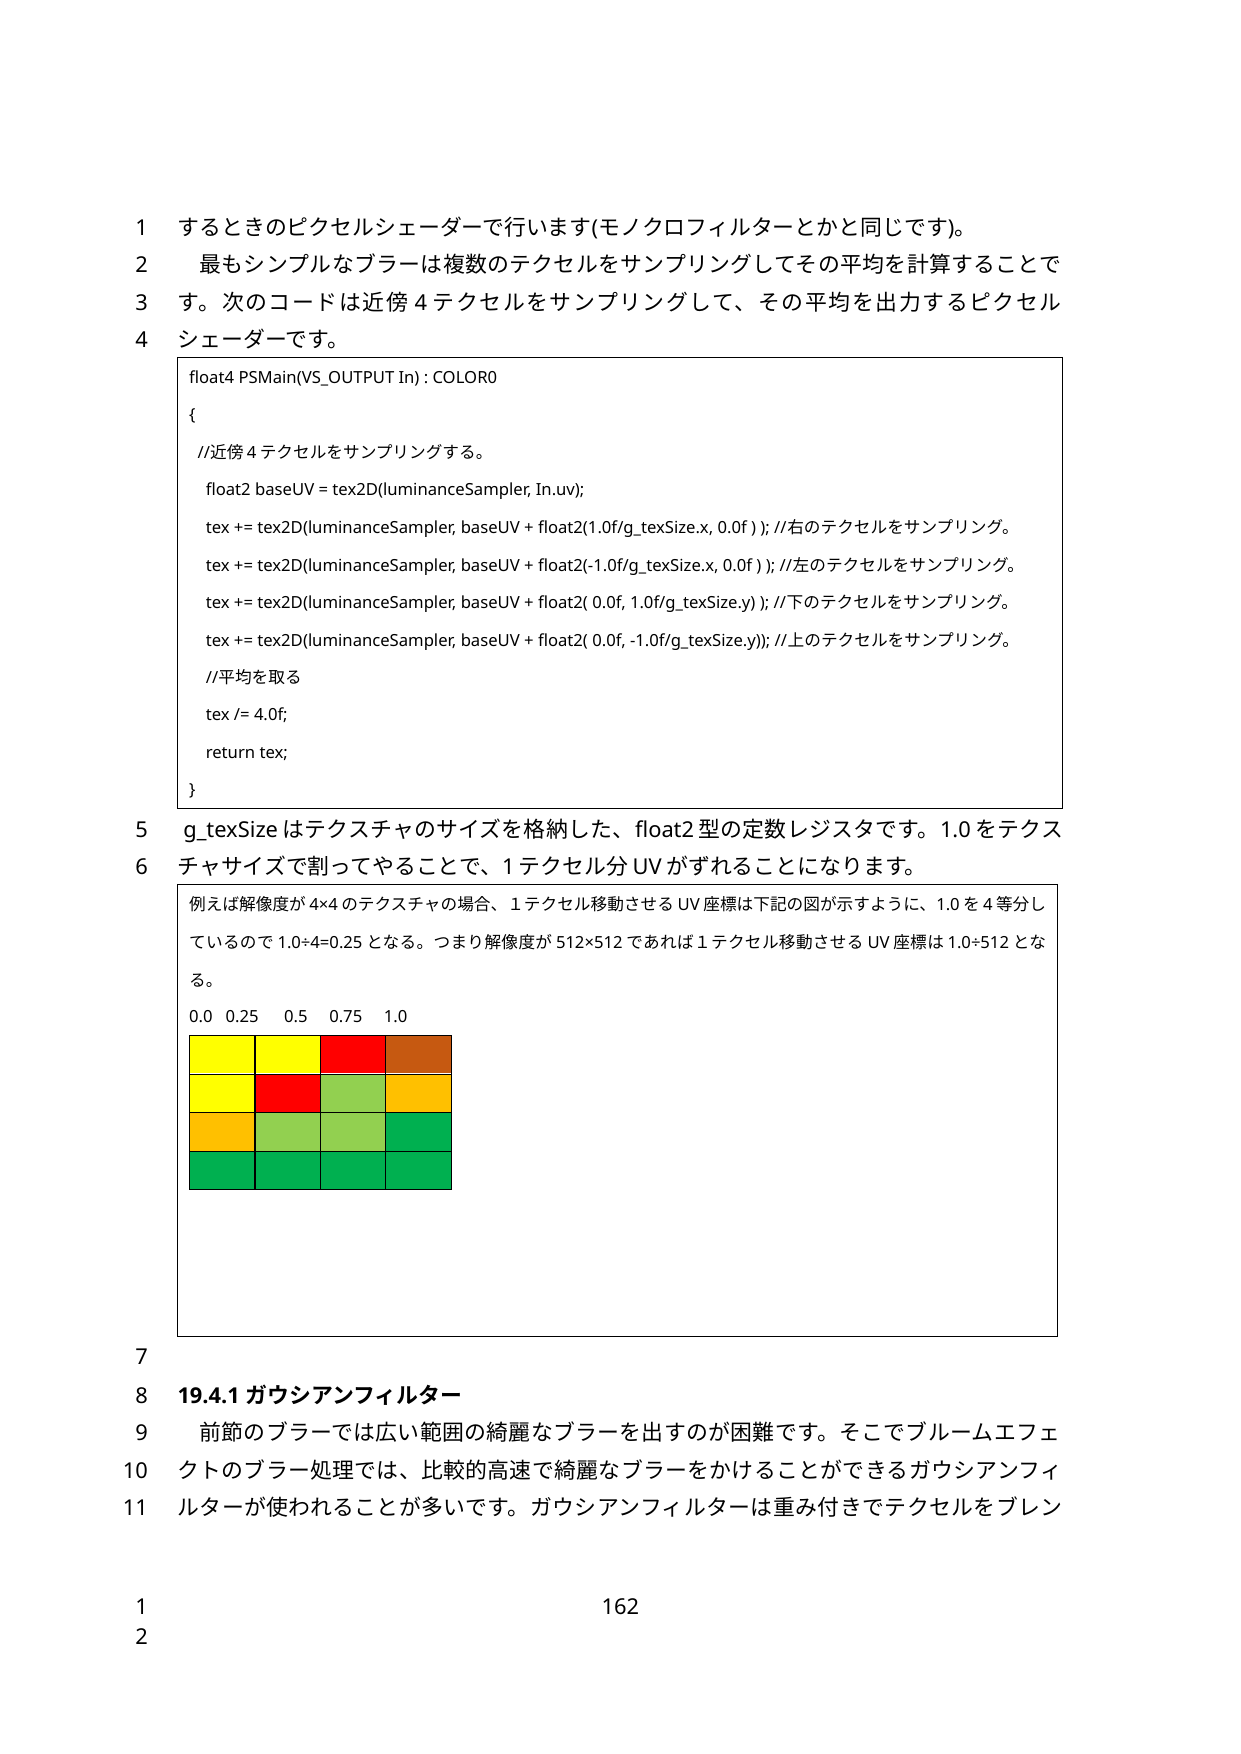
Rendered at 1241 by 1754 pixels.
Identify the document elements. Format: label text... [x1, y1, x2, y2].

table_header float4 PSMain(VS_OUTPUT In) : COLOR0 { //近傍4テクセルをサンプリングする。 float2 baseUV = tex2D(luminanceSampler, In.uv); tex += tex2D(luminanceSampler, baseUV + float2(1.0f/g_texSize.x, 0.0f ) ); //右のテクセルをサンプリング。 tex += tex2D(luminanceSampler, baseUV + float2(-1.0f/g_texSize.x, 0.0f ) ); //左のテクセルをサンプリング。 tex += tex2D(luminanceSampler, baseUV + float2( 0.0f, 1.0f/g_texSize.y) ); //下のテクセルをサンプリング。 tex += tex2D(luminanceSampler, baseUV + float2( 0.0f, -1.0f/g_texSize.y)); //上のテクセルをサンプリング。 //平均を取る tex /= 4.0f; return tex; } [178, 358, 1062, 808]
text 19.4.1 ガウシアンフィルター [177, 1375, 1063, 1412]
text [177, 1412, 1063, 1525]
table_header 例えば解像度が4×4のテクスチャの場合、１テクセル移動させるUV座標は下記の図が示すように、1.0を4等分しているので1.0÷4=0.25となる。つまり解像度が512×512であれば１テクセル移動させるUV座標は1.0÷512となる。 0.0 0.25 0.5 0.75 1.0 [178, 885, 1057, 1336]
text 最もシンプルなブラーは複数のテクセルをサンプリングしてその平均を計算することです。次のコードは近傍4テクセルをサンプリングして、その平均を出力するピクセルシェーダーです。 [177, 244, 1063, 357]
text g_texSizeはテクスチャのサイズを格納した、float2型の定数レジスタです。1.0をテクスチャサイズで割ってやることで、1テクセル分UVがずれることになります。 [177, 809, 1063, 884]
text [177, 207, 1063, 244]
